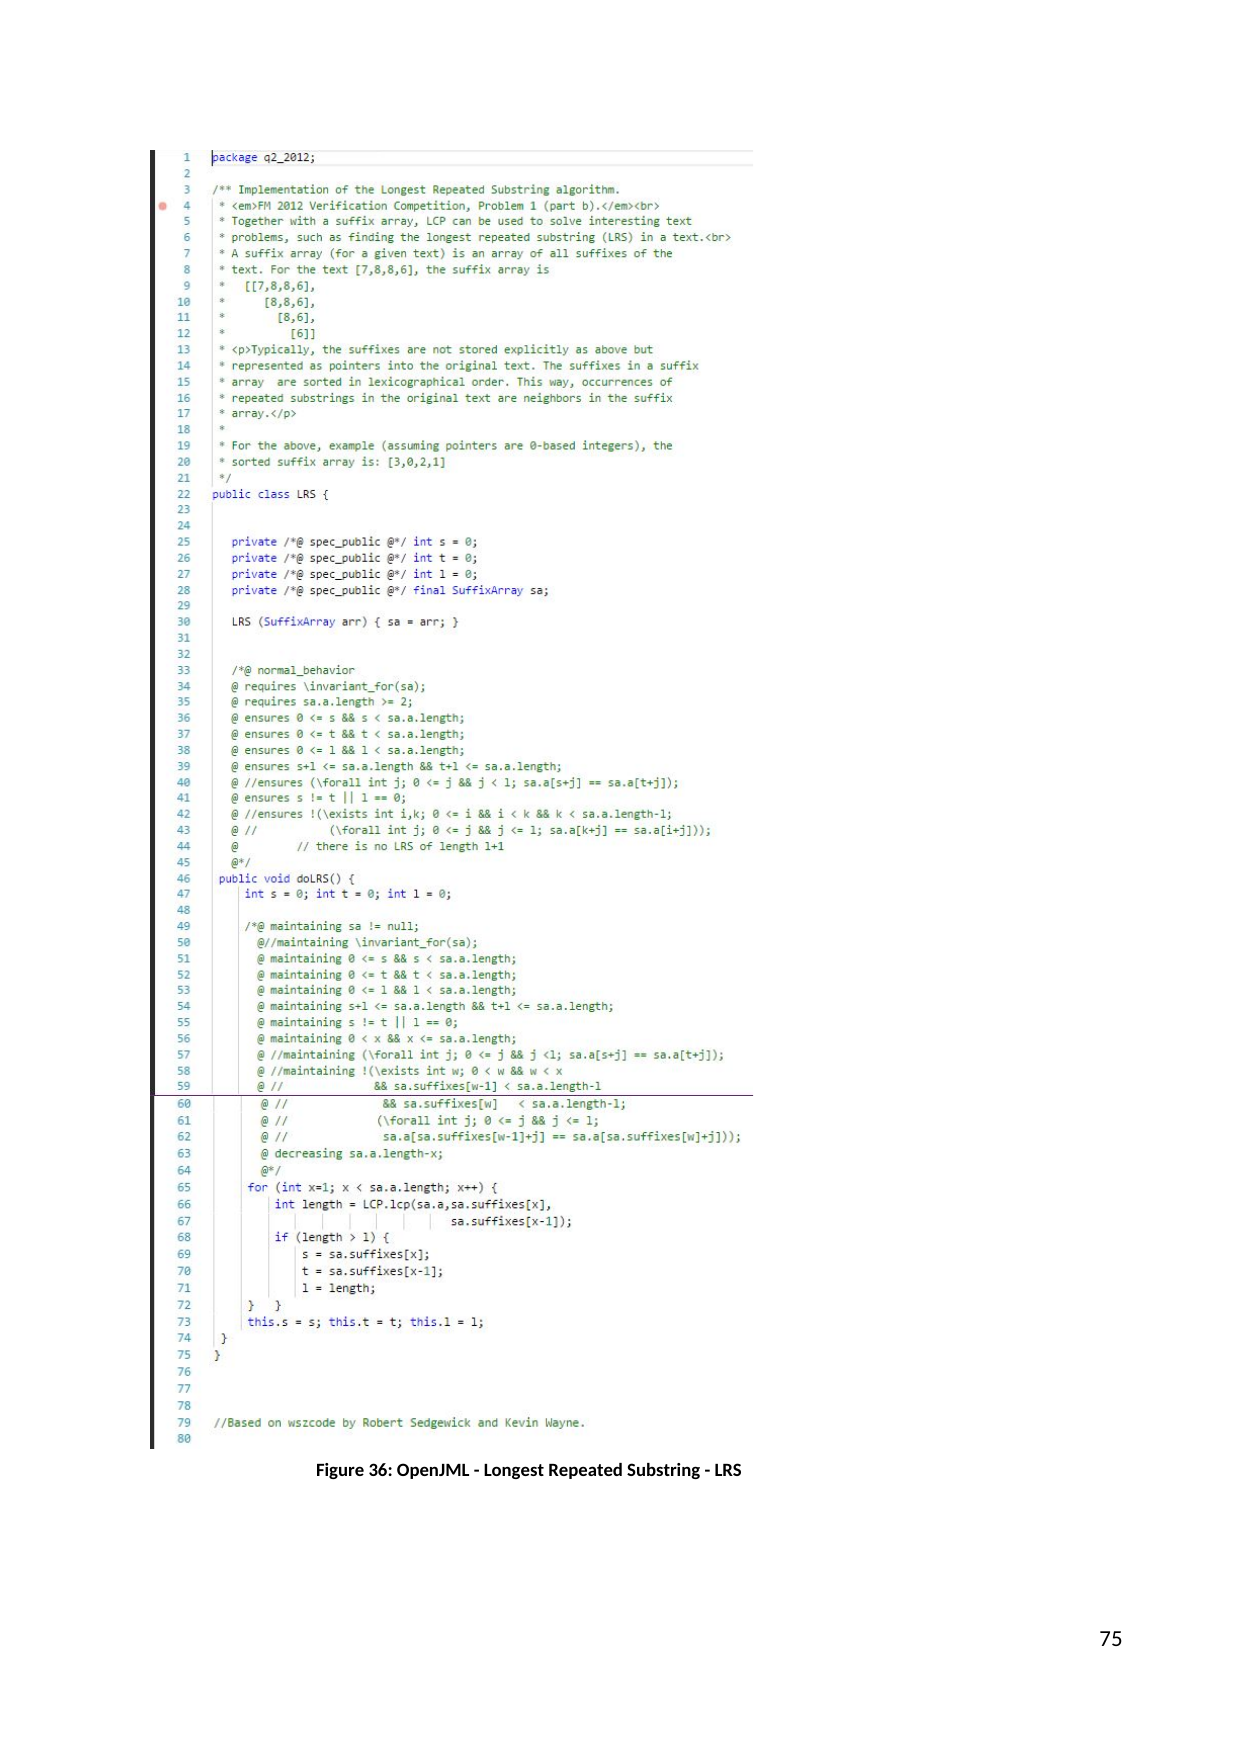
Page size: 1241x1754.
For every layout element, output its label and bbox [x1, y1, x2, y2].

picture [150, 150, 757, 1449]
